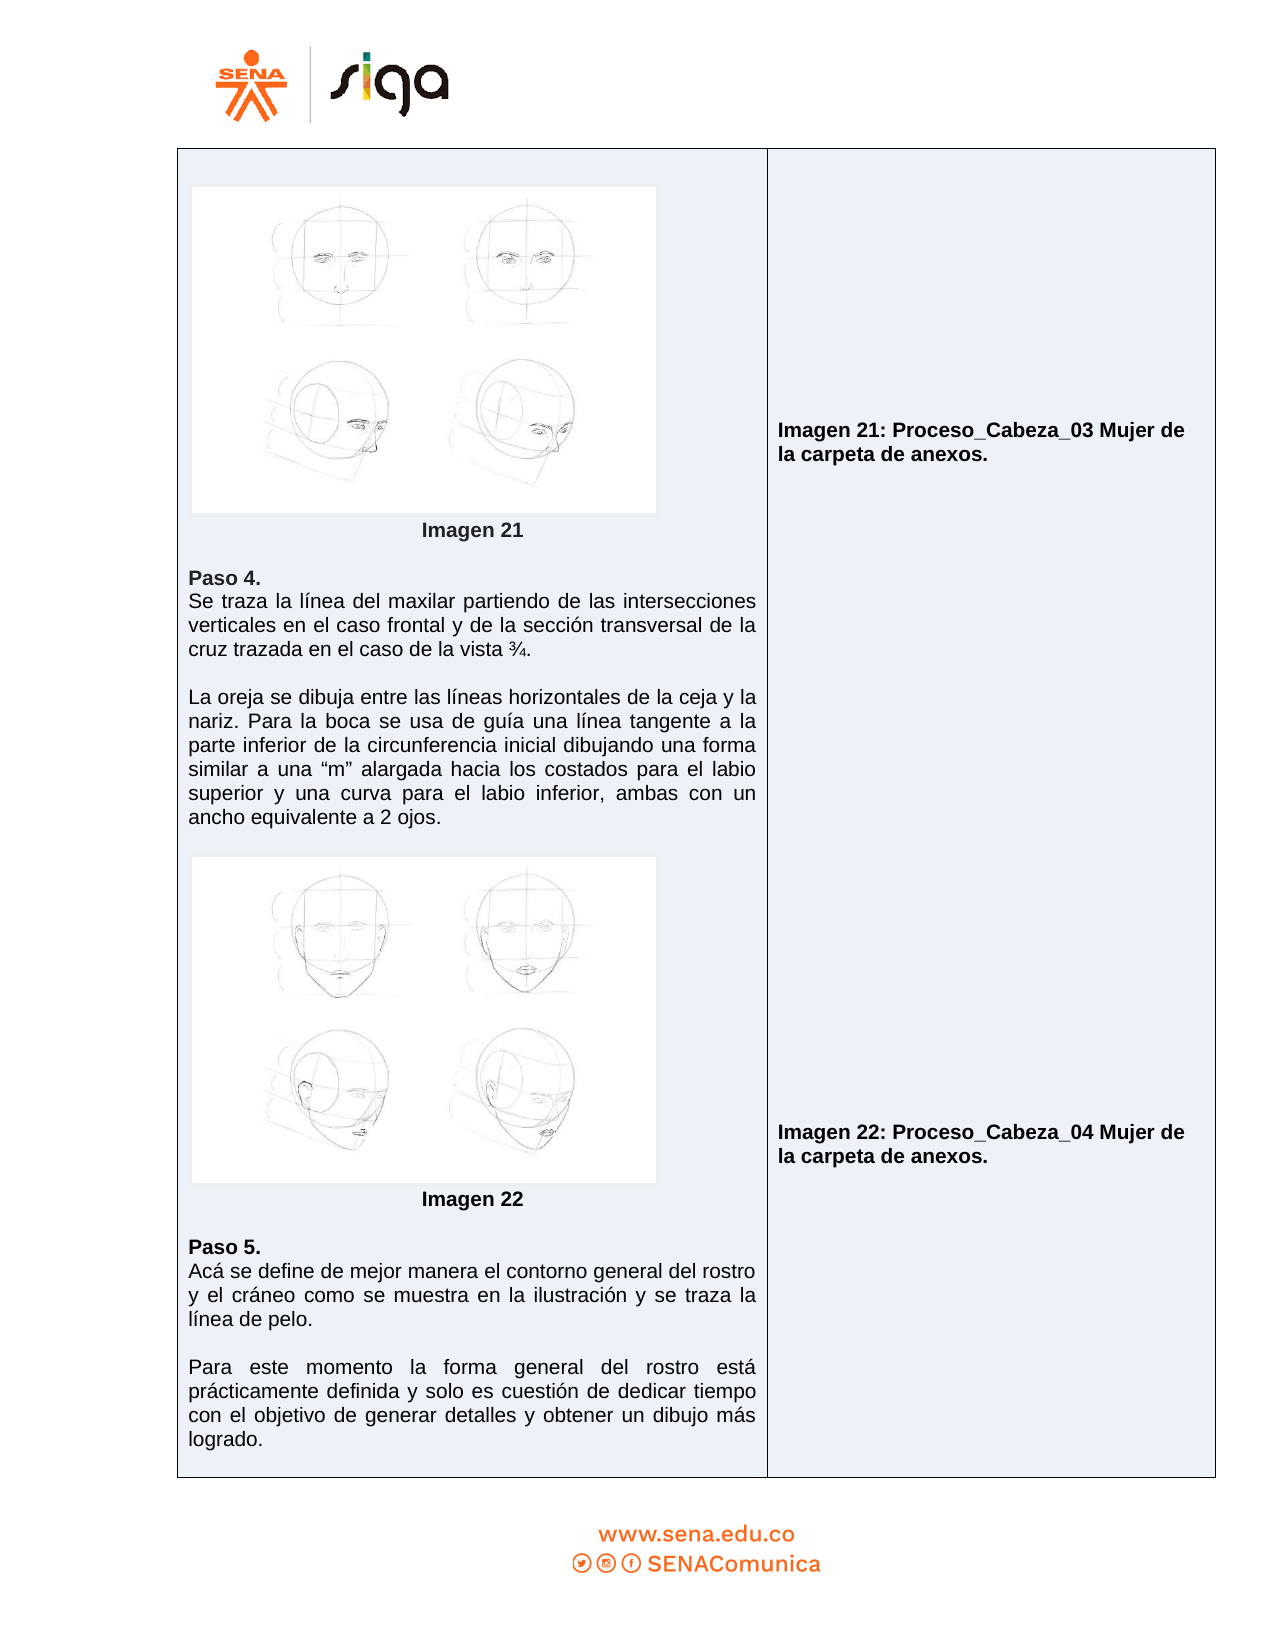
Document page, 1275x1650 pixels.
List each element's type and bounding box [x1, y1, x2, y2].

table_cell [178, 149, 767, 1477]
table_cell [768, 149, 1215, 1477]
picture [192, 187, 656, 513]
picture [192, 857, 656, 1183]
picture [64, 42, 597, 128]
picture [572, 1523, 821, 1573]
